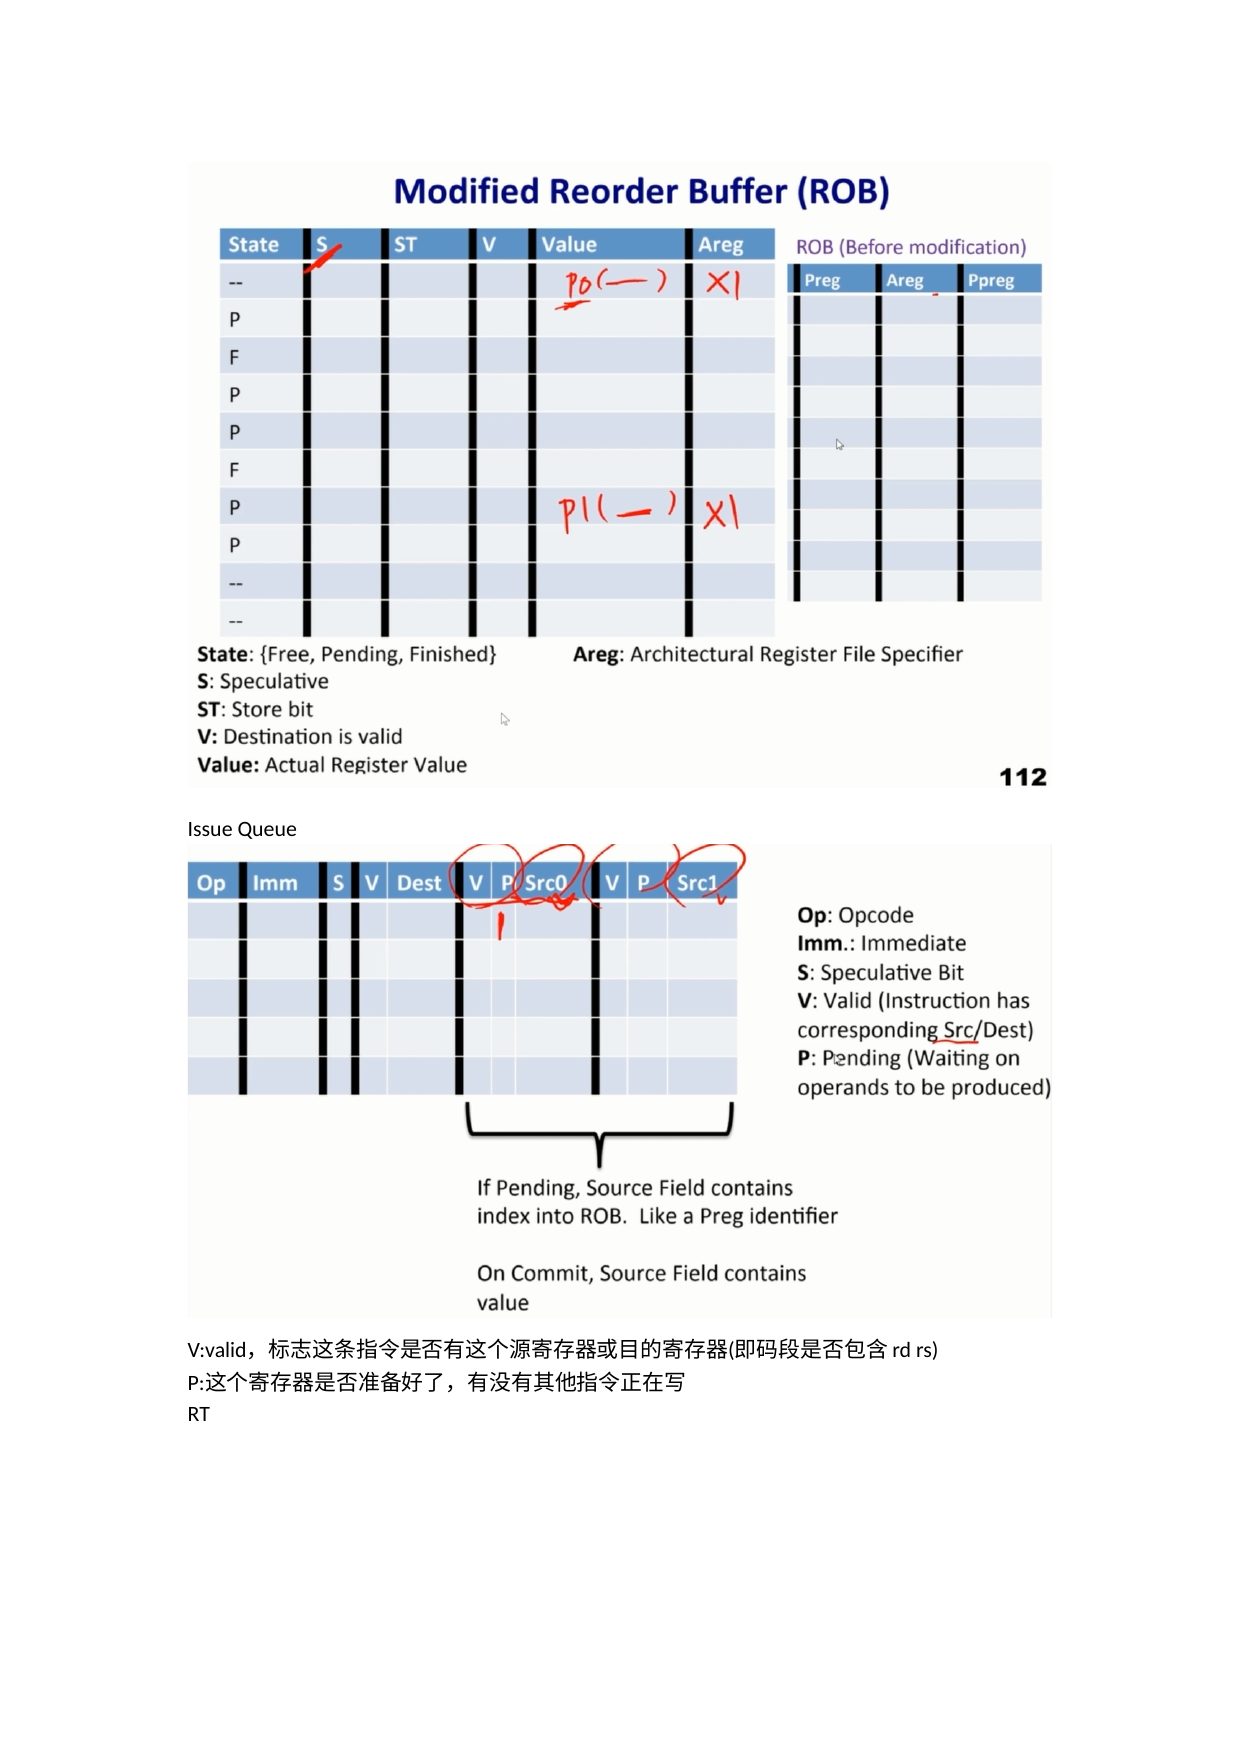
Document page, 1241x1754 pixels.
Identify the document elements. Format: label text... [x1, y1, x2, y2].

text RT [187, 1397, 1053, 1429]
picture [187, 844, 1052, 1318]
picture [187, 162, 1052, 788]
text V:valid，标志这条指令是否有这个源寄存器或目的寄存器(即码段是否包含rd rs) [187, 1332, 1053, 1364]
text Issue Queue [187, 812, 1053, 844]
text P:这个寄存器是否准备好了，有没有其他指令正在写 [187, 1364, 1053, 1397]
